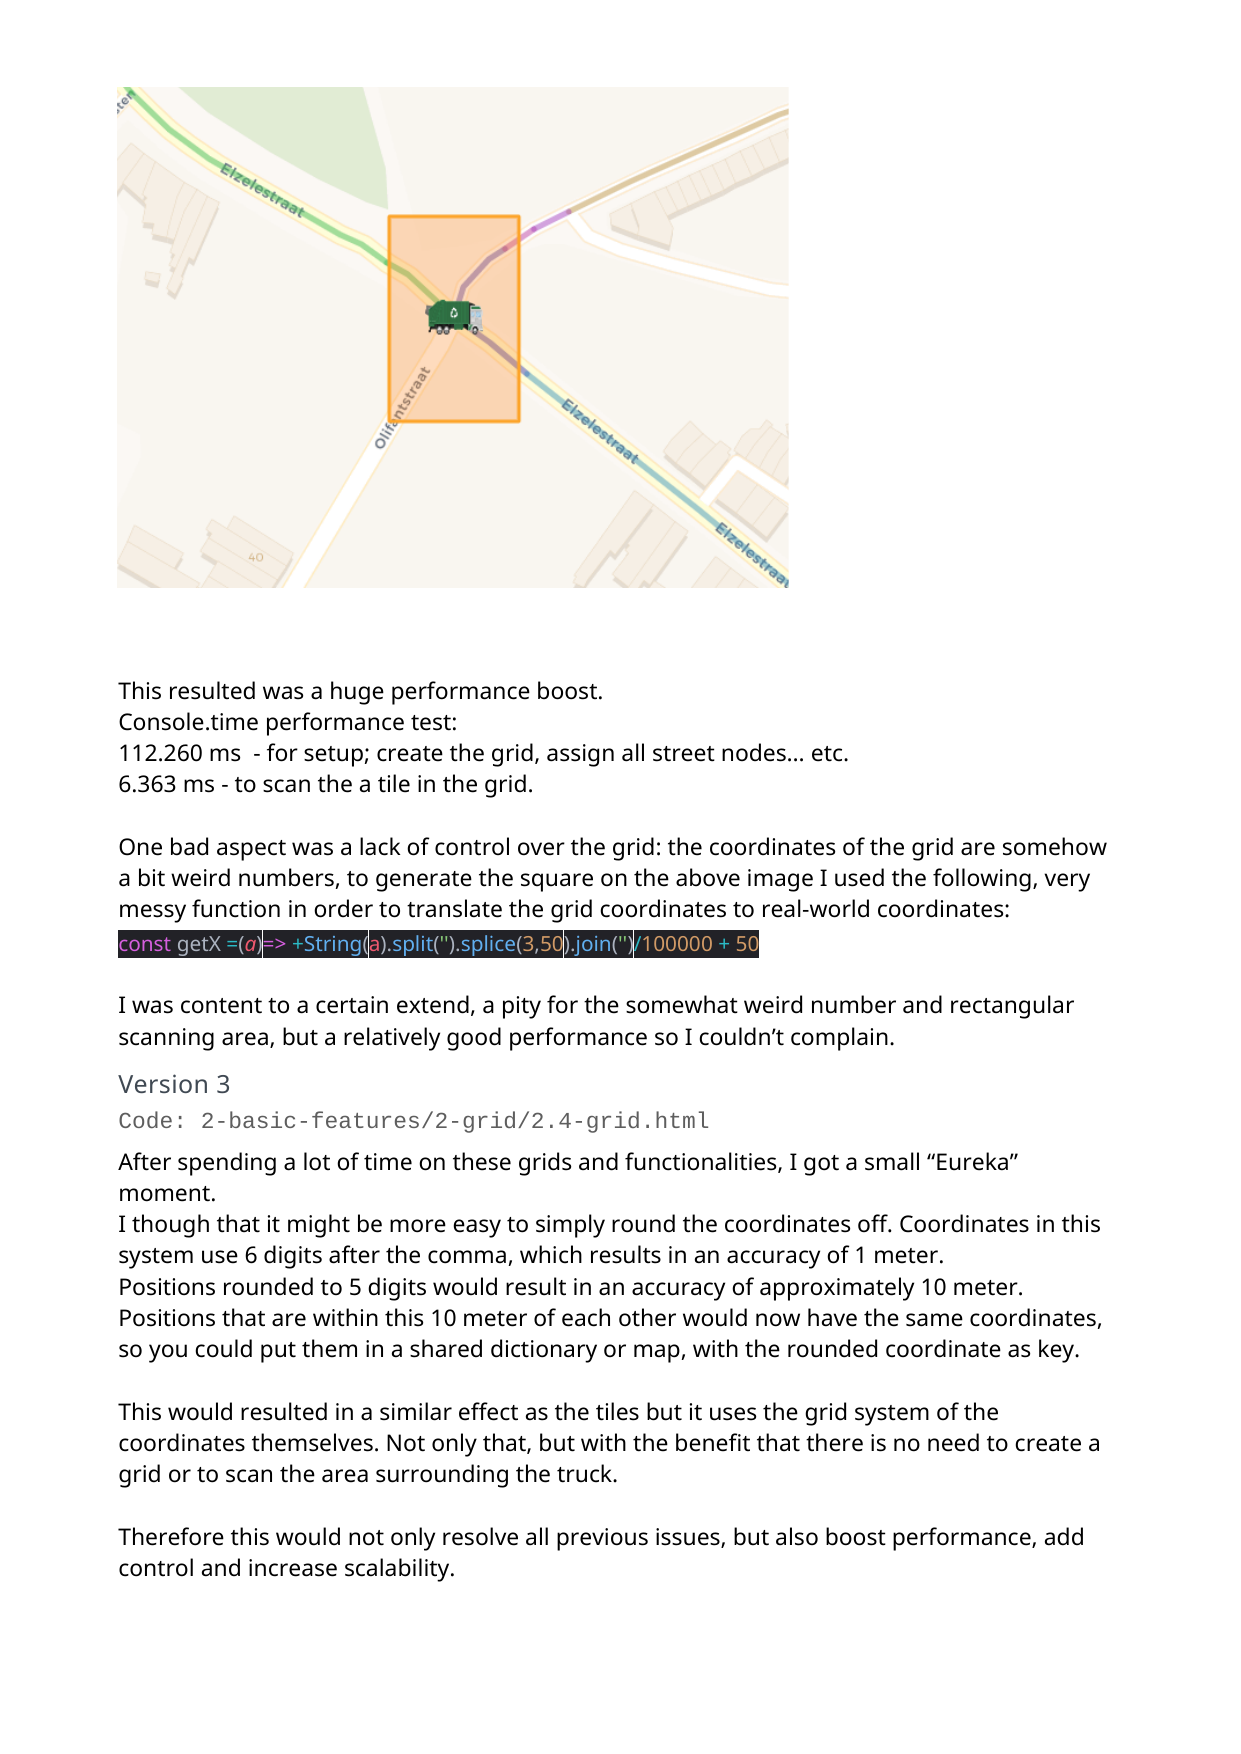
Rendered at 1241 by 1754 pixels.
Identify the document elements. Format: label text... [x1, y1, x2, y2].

text const getX =(a)=> +String(a).split('').splice(3,50).join('')/100000 + 50 [118, 929, 1122, 958]
picture [117, 87, 789, 588]
text Therefore this would not only resolve all previous issues, but also boost performance, add control and increase scalability. [118, 1521, 1122, 1583]
text One bad aspect was a lack of control over the grid: the coordinates of the grid are somehow a bit weird numbers, to generate the square on the above image I used the following, very messy function in order to translate the grid coordinates to real-world coordinates: [118, 831, 1122, 924]
text 112.260 ms - for setup; create the grid, assign all street nodes… etc. [118, 737, 1122, 768]
text Console.time performance test: [118, 706, 1122, 737]
text Positions that are within this 10 meter of each other would now have the same coordinates, so you could put them in a shared dictionary or map, with the rounded coordinate as key. [118, 1302, 1122, 1364]
text This resulted was a huge performance boost. [118, 674, 1122, 706]
text I was content to a certain extend, a pity for the somewhat weird number and rectangular scanning area, but a relatively good performance so I couldn’t complain. [118, 989, 1122, 1052]
text Positions rounded to 5 digits would result in an accuracy of approximately 10 meter. [118, 1271, 1122, 1302]
text After spending a lot of time on these grids and functionalities, I got a small “Eureka” moment. [118, 1146, 1122, 1208]
text I though that it might be more easy to simply round the coordinates off. Coordinates in this system use 6 digits after the comma, which results in an accuracy of 1 meter. [118, 1208, 1122, 1271]
text This would resulted in a similar effect as the tiles but it uses the grid system of the coordinates themselves. Not only that, but with the benefit that there is no need to create a grid or to scan the area surrounding the truck. [118, 1396, 1122, 1489]
text 6.363 ms - to scan the a tile in the grid. [118, 768, 1122, 799]
text Code: 2-basic-features/2-grid/2.4-grid.html [118, 1109, 1122, 1135]
subtitle Version 3 [118, 1066, 1122, 1100]
